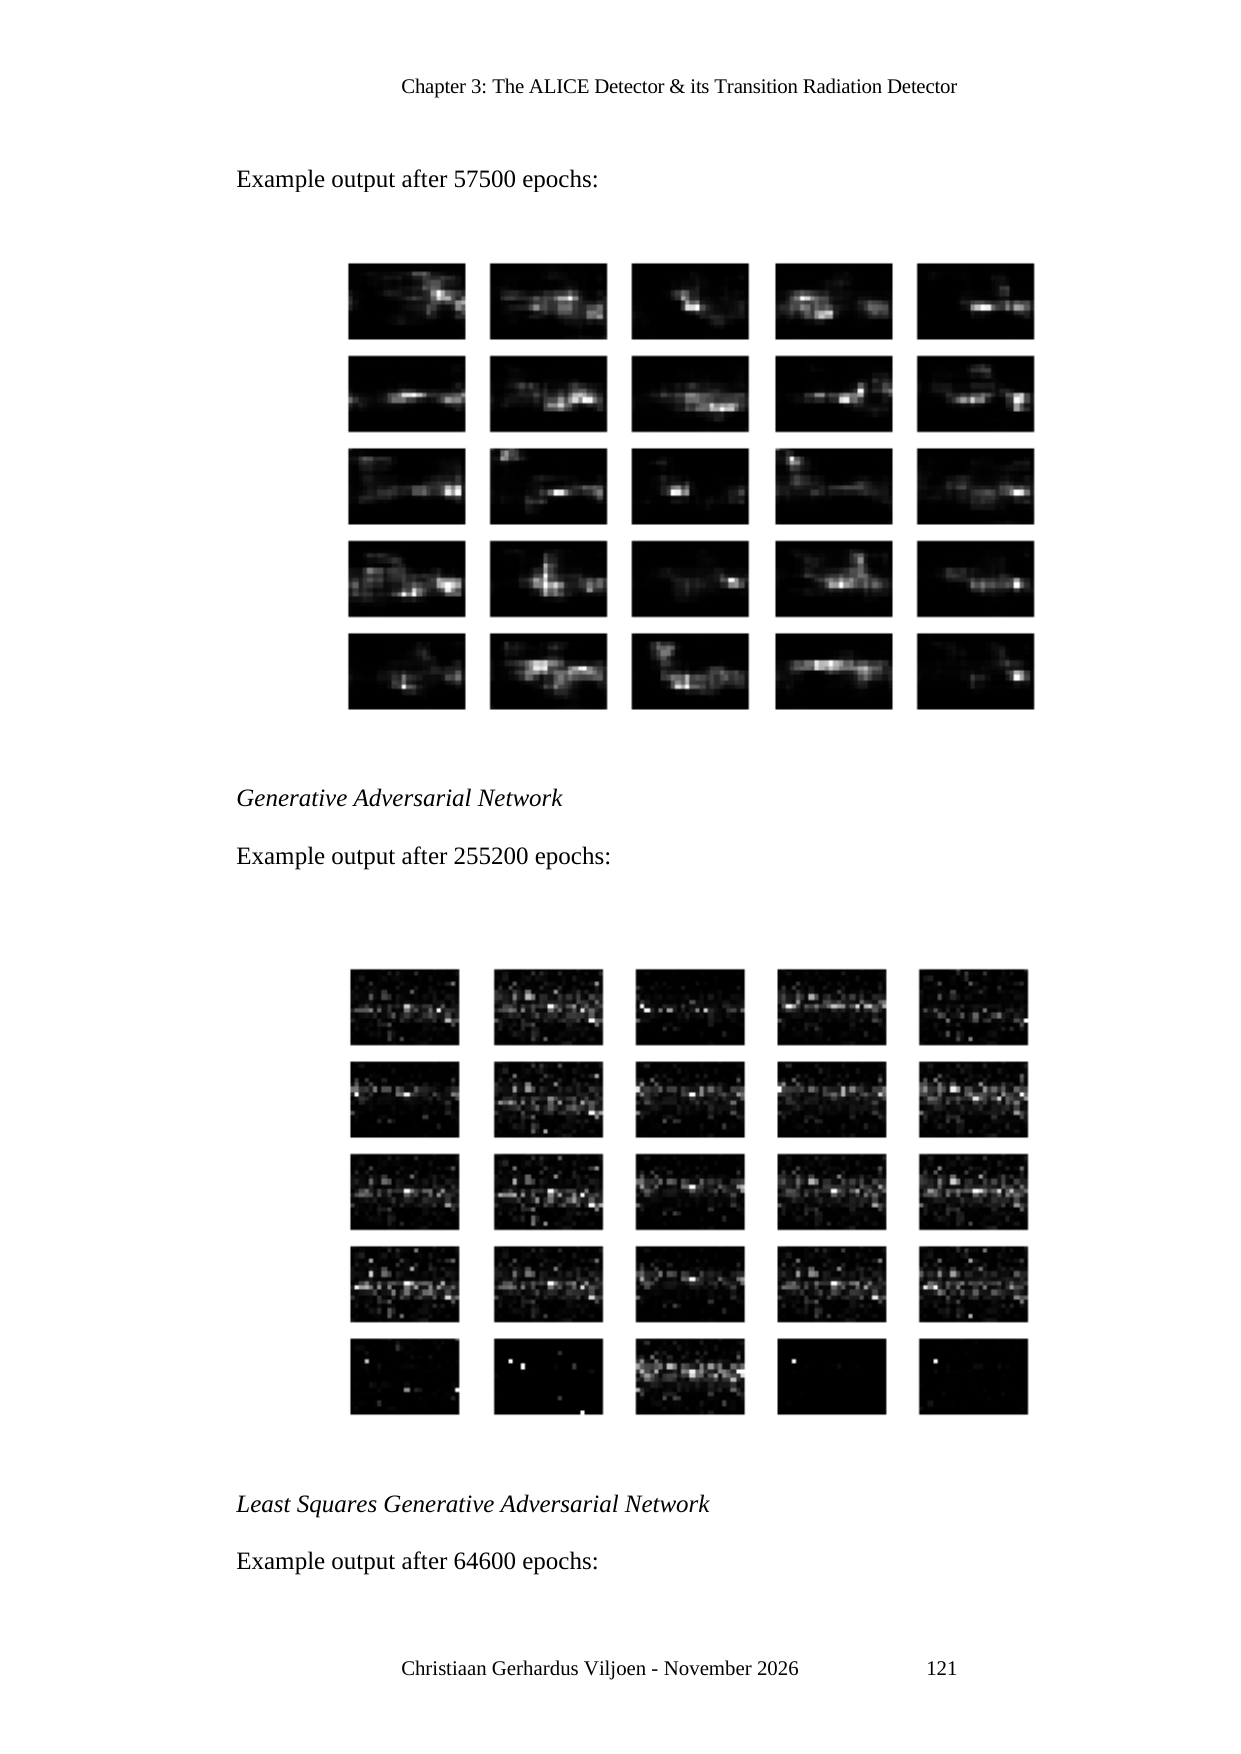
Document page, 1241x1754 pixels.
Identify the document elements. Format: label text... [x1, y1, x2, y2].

text Least Squares Generative Adversarial Network [236, 1489, 1122, 1518]
text Example output after 57500 epochs: [236, 164, 1122, 192]
picture [236, 192, 1123, 784]
picture [236, 898, 1123, 1489]
text Example output after 255200 epochs: [236, 841, 1122, 870]
text Example output after 64600 epochs: [236, 1546, 1122, 1575]
text Generative Adversarial Network [236, 784, 1122, 812]
